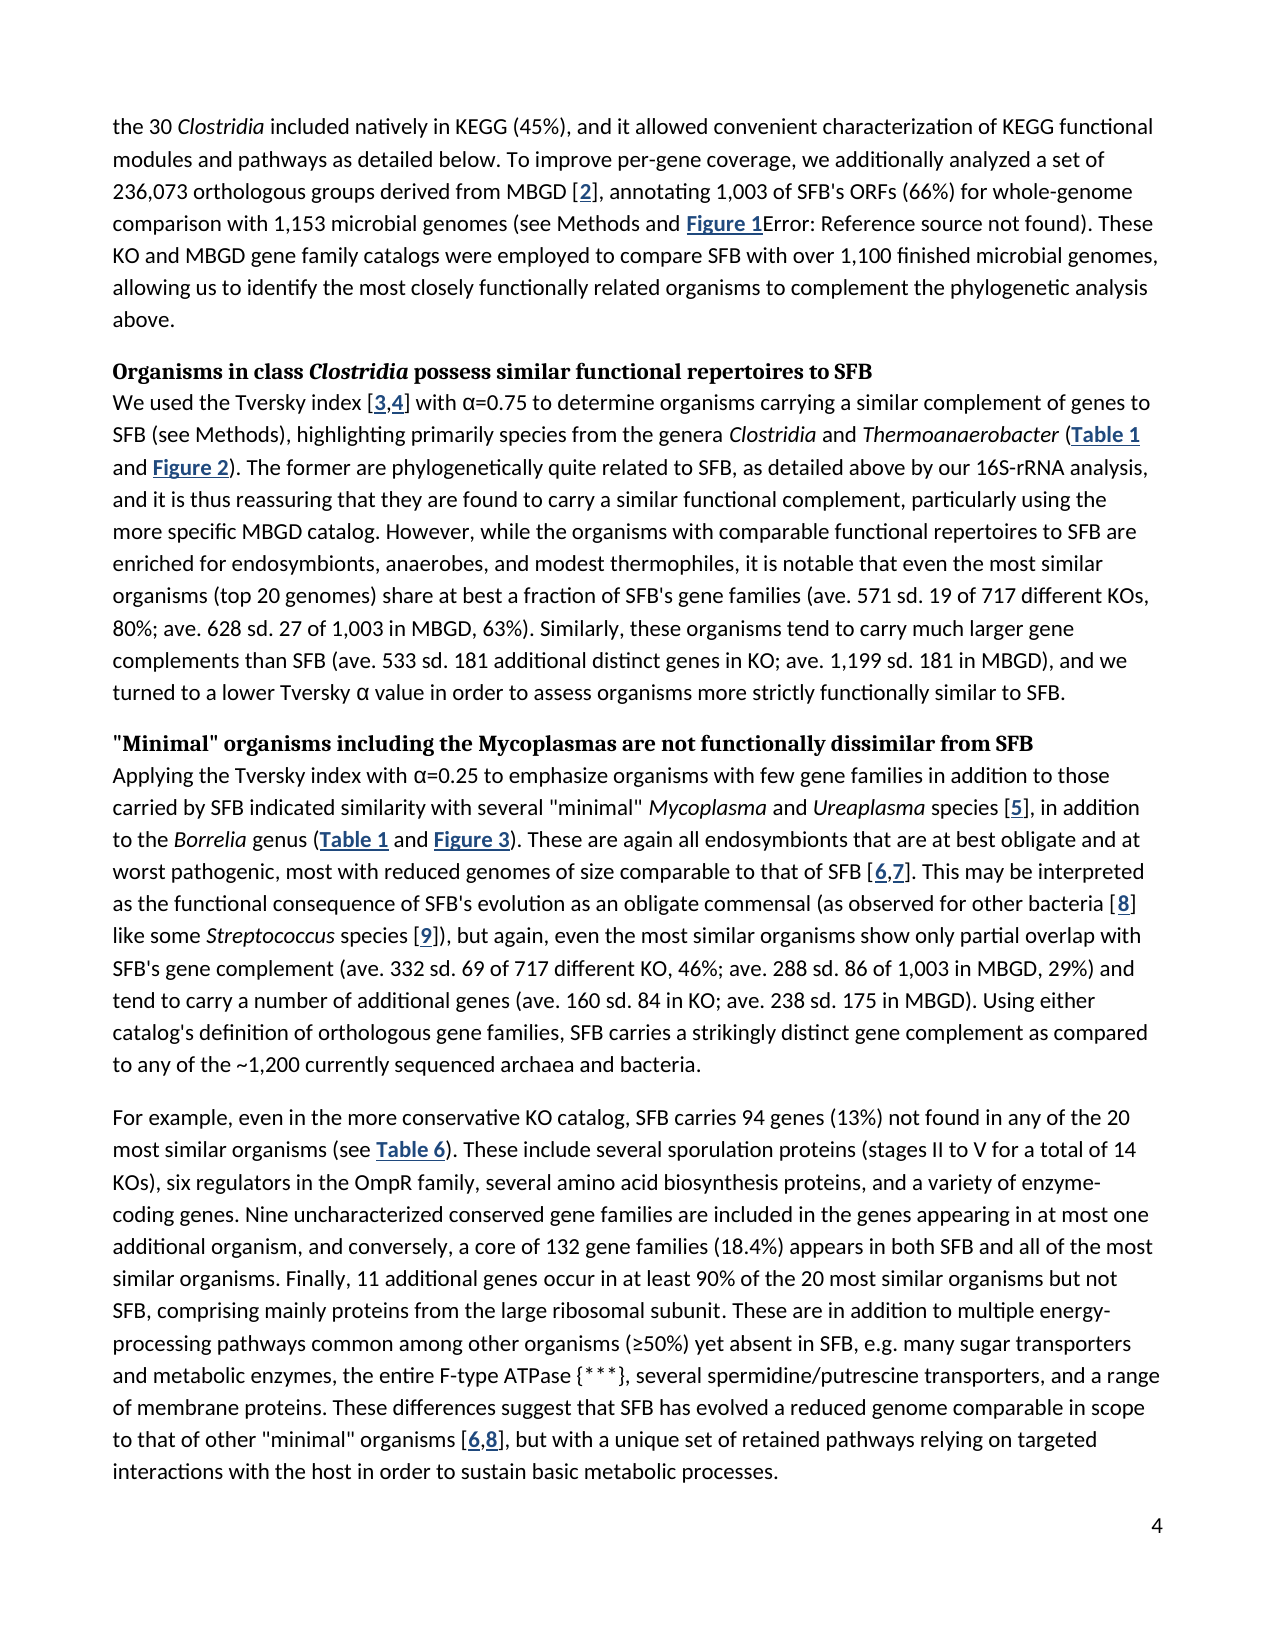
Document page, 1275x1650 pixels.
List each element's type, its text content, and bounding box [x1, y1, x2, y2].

subtitle Organisms in class Clostridia possess similar functional repertoires to SFB [112, 359, 1162, 385]
text We used the Tversky index [3,4] with α=0.75 to determine organisms carrying a similar complement of genes to SFB (see Methods), highlighting primarily species from the genera Clostridia and Thermoanaerobacter (Table 1 and Figure 2). The former are phylogenetically quite related to SFB, as detailed above by our 16S-rRNA analysis, and it is thus reassuring that they are found to carry a similar functional complement, particularly using the more specific MBGD catalog. However, while the organisms with comparable functional repertoires to SFB are enriched for endosymbionts, anaerobes, and modest thermophiles, it is notable that even the most similar organisms (top 20 genomes) share at best a fraction of SFB's gene families (ave. 571 sd. 19 of 717 different KOs, 80%; ave. 628 sd. 27 of 1,003 in MBGD, 63%). Similarly, these organisms tend to carry much larger gene complements than SFB (ave. 533 sd. 181 additional distinct genes in KO; ave. 1,199 sd. 181 in MBGD), and we turned to a lower Tversky α value in order to assess organisms more strictly functionally similar to SFB. [112, 388, 1162, 706]
subtitle "Minimal" organisms including the Mycoplasmas are not functionally dissimilar from SFB [112, 731, 1162, 757]
text For example, even in the more conservative KO catalog, SFB carries 94 genes (13%) not found in any of the 20 most similar organisms (see Table 6). These include several sporulation proteins (stages II to V for a total of 14 KOs), six regulators in the OmpR family, several amino acid biosynthesis proteins, and a variety of enzyme-coding genes. Nine uncharacterized conserved gene families are included in the genes appearing in at most one additional organism, and conversely, a core of 132 gene families (18.4%) appears in both SFB and all of the most similar organisms. Finally, 11 additional genes occur in at least 90% of the 20 most similar organisms but not SFB, comprising mainly proteins from the large ribosomal subunit. These are in addition to multiple energy-processing pathways common among other organisms (≥50%) yet absent in SFB, e.g. many sugar transporters and metabolic enzymes, the entire F-type ATPase {***}, several spermidine/putrescine transporters, and a range of membrane proteins. These differences suggest that SFB has evolved a reduced genome comparable in scope to that of other "minimal" organisms [6,8], but with a unique set of retained pathways relying on targeted interactions with the host in order to sustain basic metabolic processes. [112, 1103, 1162, 1486]
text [112, 112, 1162, 334]
text Applying the Tversky index with α=0.25 to emphasize organisms with few gene families in addition to those carried by SFB indicated similarity with several "minimal" Mycoplasma and Ureaplasma species [5], in addition to the Borrelia genus (Table 1 and Figure 3). These are again all endosymbionts that are at best obligate and at worst pathogenic, most with reduced genomes of size comparable to that of SFB [6,7]. This may be interpreted as the functional consequence of SFB's evolution as an obligate commensal (as observed for other bacteria [8] like some Streptococcus species [9]), but again, even the most similar organisms show only partial overlap with SFB's gene complement (ave. 332 sd. 69 of 717 different KO, 46%; ave. 288 sd. 86 of 1,003 in MBGD, 29%) and tend to carry a number of additional genes (ave. 160 sd. 84 in KO; ave. 238 sd. 175 in MBGD). Using either catalog's definition of orthologous gene families, SFB carries a strikingly distinct gene complement as compared to any of the ~1,200 currently sequenced archaea and bacteria. [112, 761, 1162, 1078]
